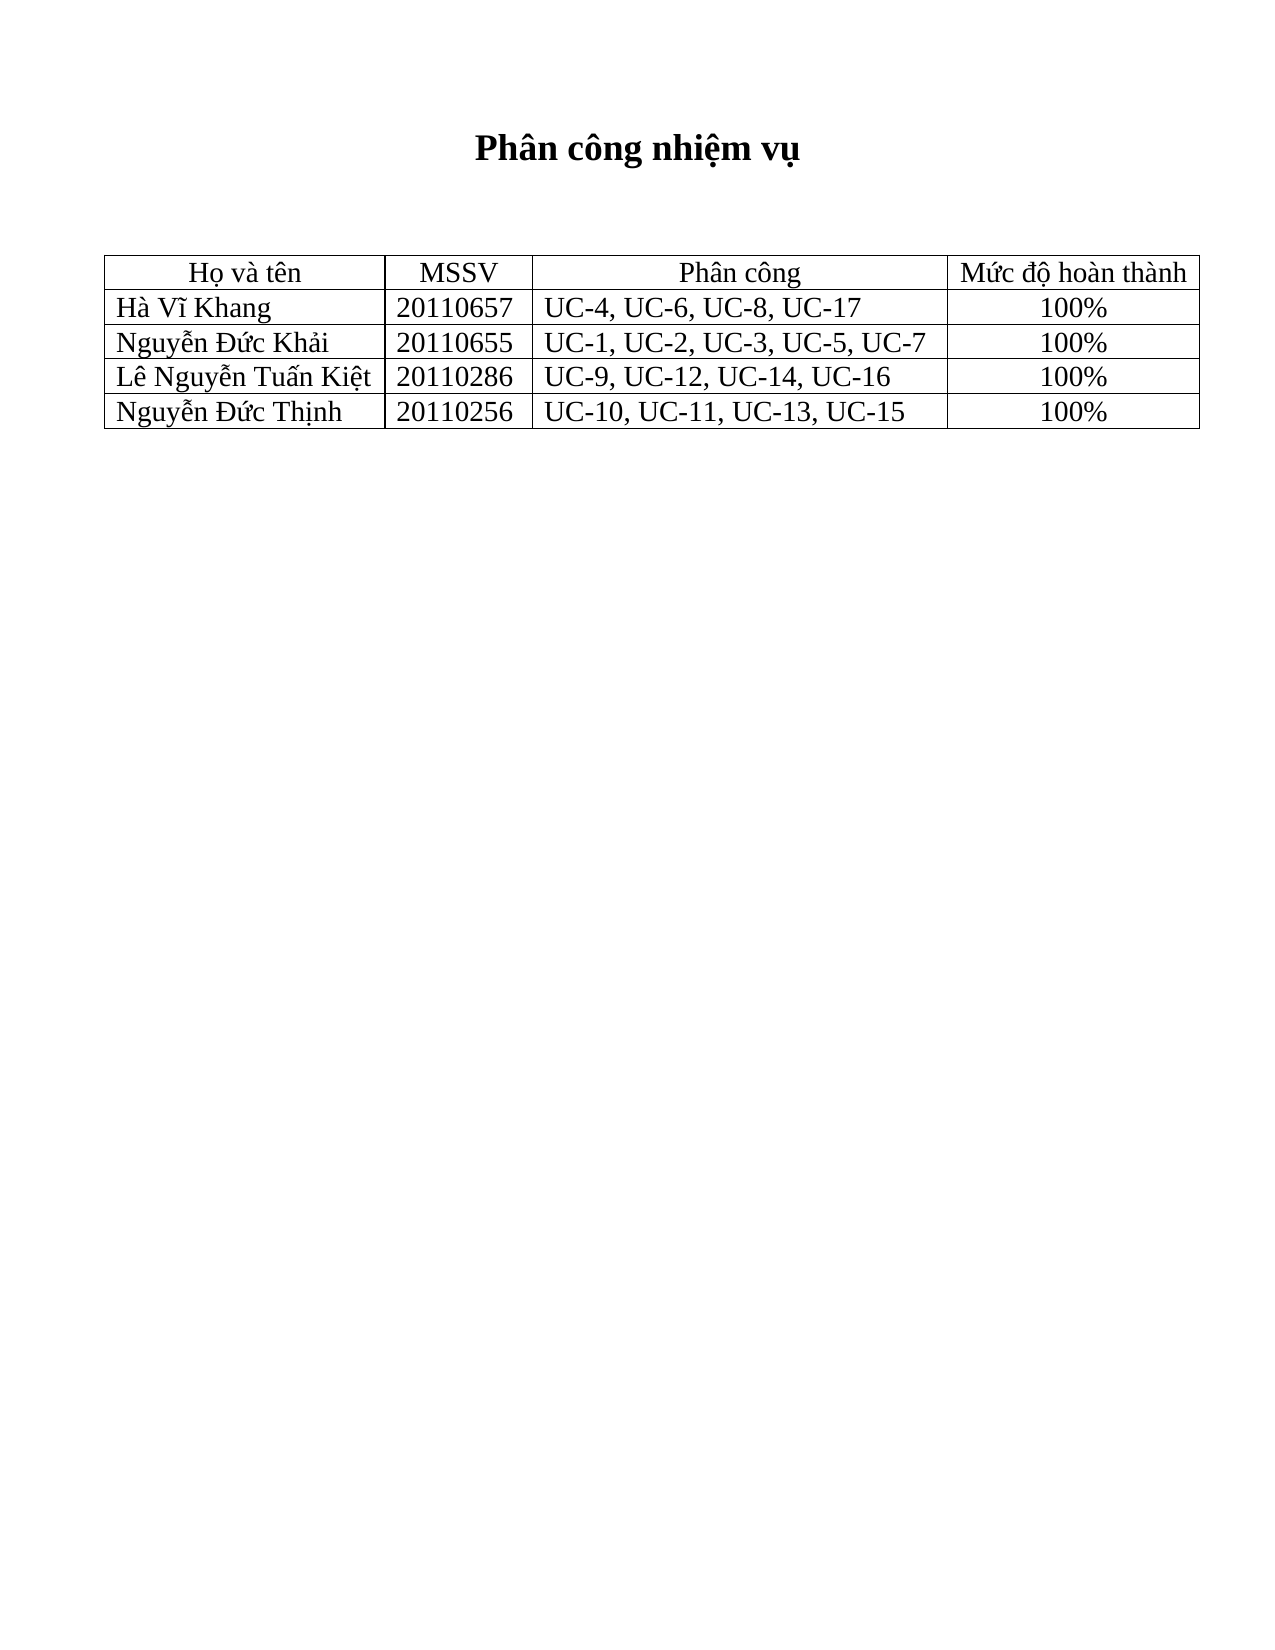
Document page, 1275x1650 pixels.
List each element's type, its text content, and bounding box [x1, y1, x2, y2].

table_cell 100% [948, 359, 1199, 393]
table_cell 20110286 [386, 359, 532, 393]
table_cell UC-1, UC-2, UC-3, UC-5, UC-7 [533, 325, 947, 358]
table_header Phân công [533, 256, 947, 289]
table_header Họ và tên [105, 256, 384, 289]
table_cell Lê Nguyễn Tuấn Kiệt [105, 359, 384, 393]
table_cell UC-10, UC-11, UC-13, UC-15 [533, 394, 947, 427]
table_cell 100% [948, 325, 1199, 358]
table_cell 20110256 [386, 394, 532, 427]
table_cell UC-9, UC-12, UC-14, UC-16 [533, 359, 947, 393]
table_cell UC-4, UC-6, UC-8, UC-17 [533, 290, 947, 324]
subtitle Phân công nhiệm vụ [147, 125, 1127, 168]
table_header MSSV [386, 256, 532, 289]
table_cell 20110655 [386, 325, 532, 358]
table_header Mức độ hoàn thành [948, 256, 1199, 289]
table_cell 100% [948, 290, 1199, 324]
table_cell Nguyễn Đức Khải [105, 325, 384, 358]
table_cell 20110657 [386, 290, 532, 324]
table_cell Nguyễn Đức Thịnh [105, 394, 384, 427]
table_cell 100% [948, 394, 1199, 427]
table_cell Hà Vĩ Khang [105, 290, 384, 324]
